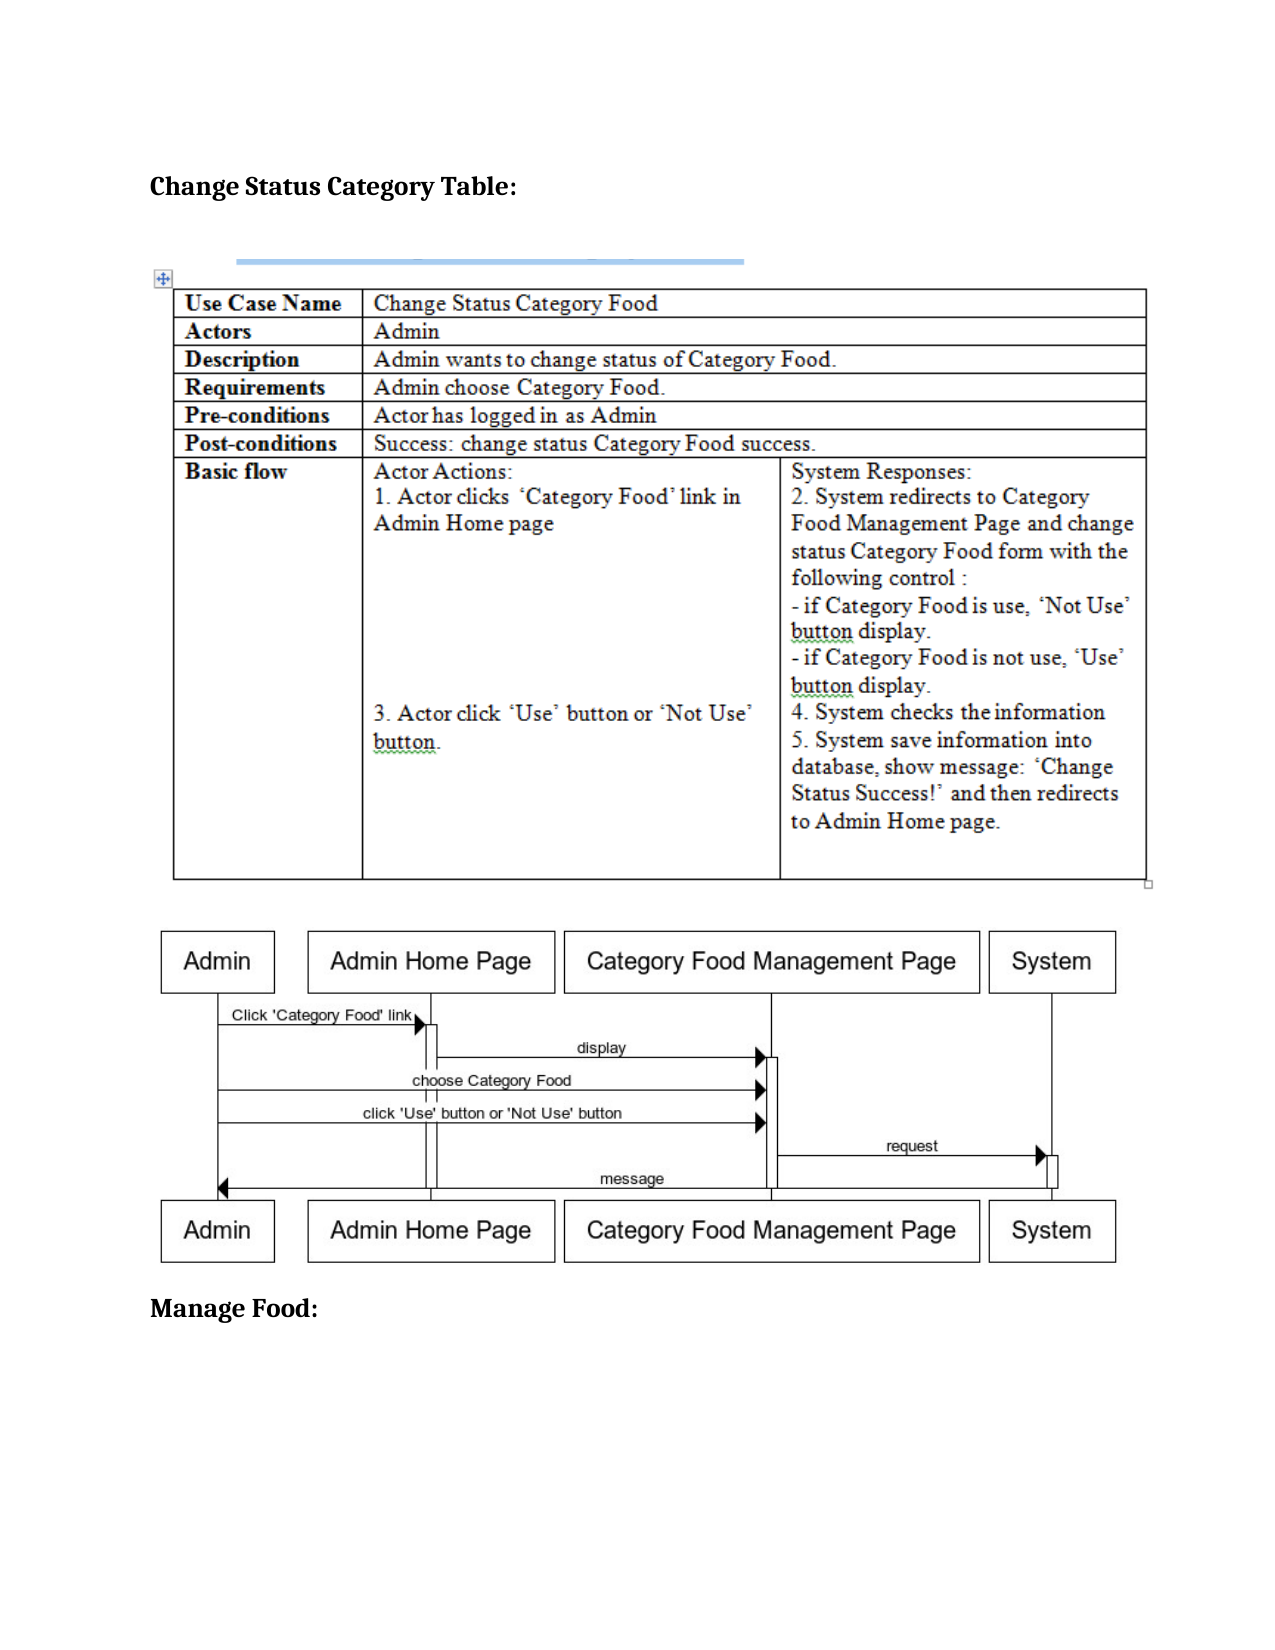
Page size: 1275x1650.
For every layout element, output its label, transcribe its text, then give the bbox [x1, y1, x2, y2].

subtitle Change Status Category Table: [150, 171, 1125, 202]
picture [150, 927, 1125, 1269]
picture [150, 259, 1190, 903]
subtitle Manage Food: [150, 1293, 1125, 1324]
